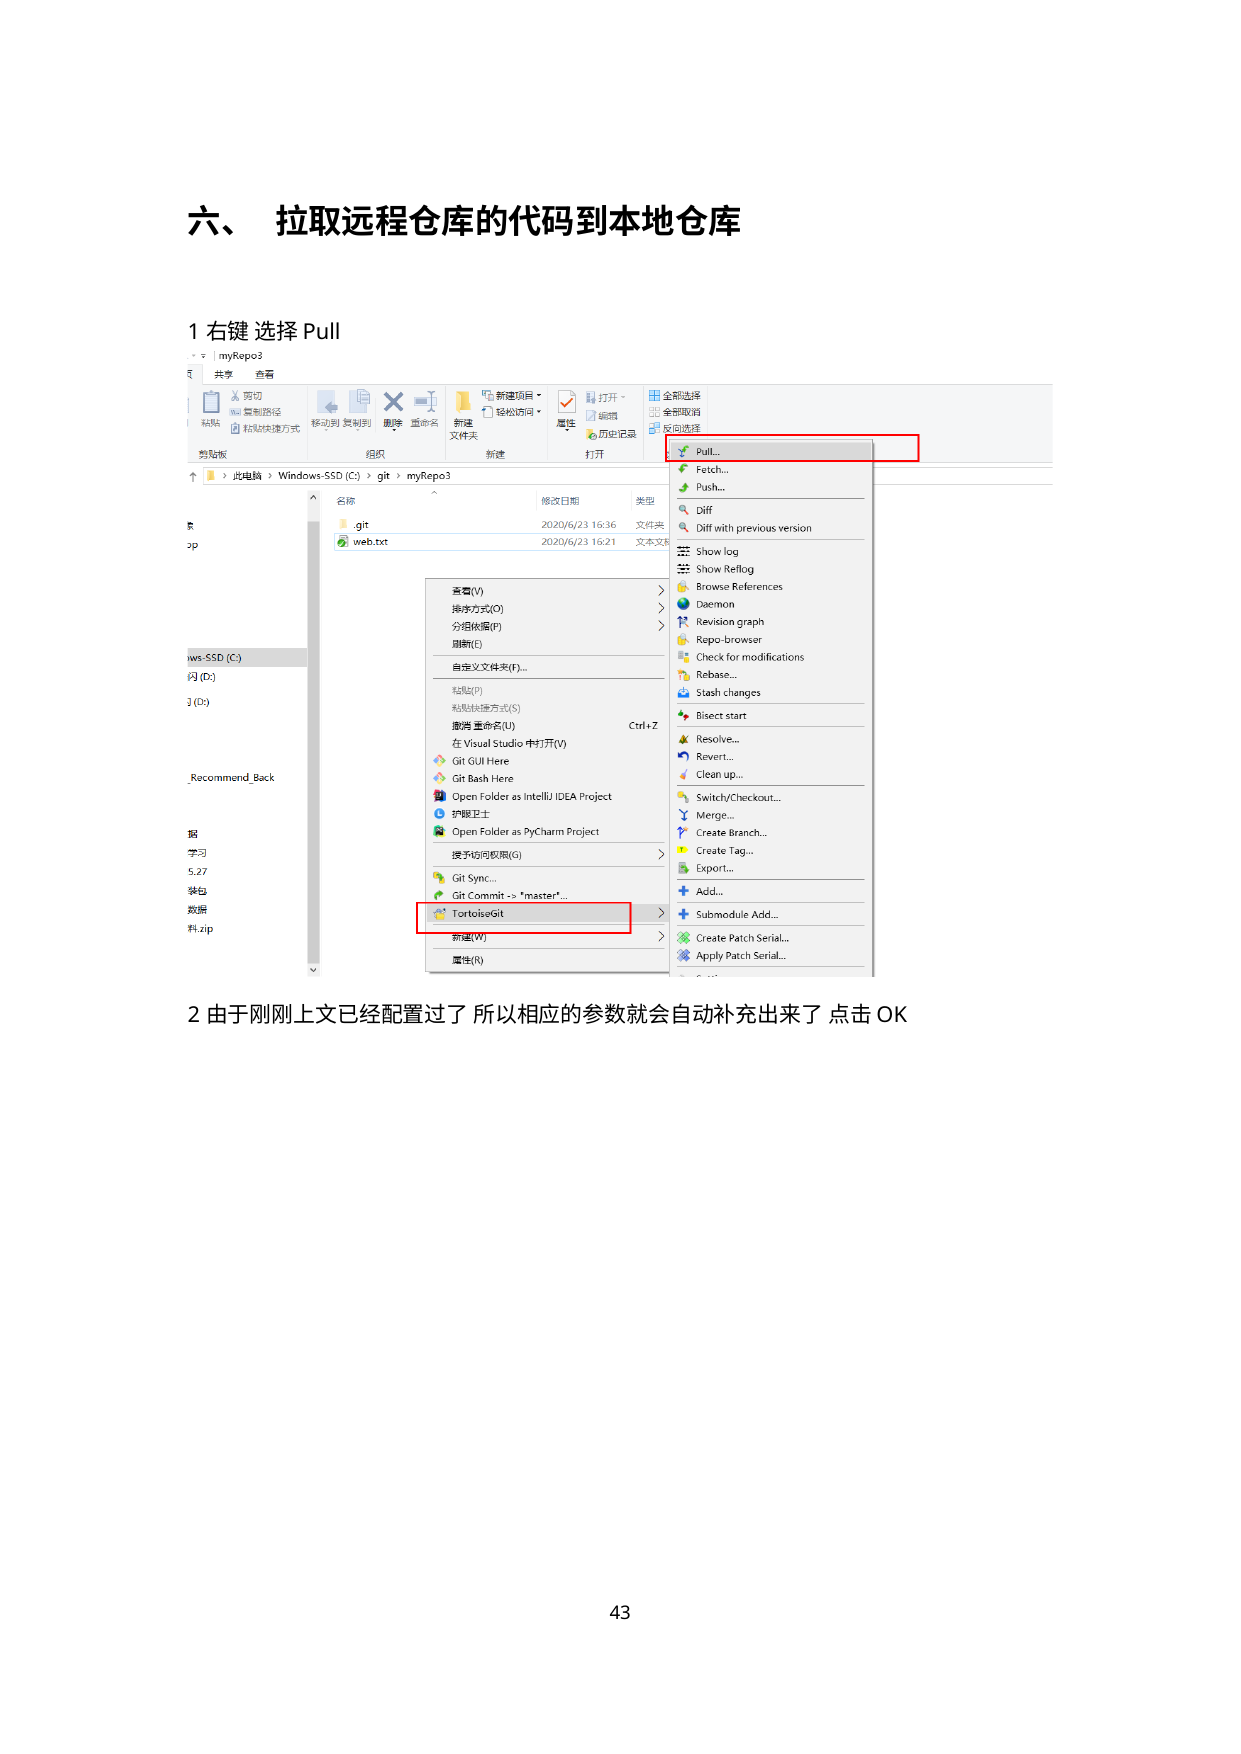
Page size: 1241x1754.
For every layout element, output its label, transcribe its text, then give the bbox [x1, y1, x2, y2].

text 2 由于刚刚上文已经配置过了 所以相应的参数就会自动补充出来了 点击OK [187, 997, 1053, 1029]
text 1 右键 选择Pull [187, 314, 1053, 346]
subtitle 拉取远程仓库的代码到本地仓库 [187, 187, 1053, 252]
picture [187, 346, 1053, 977]
